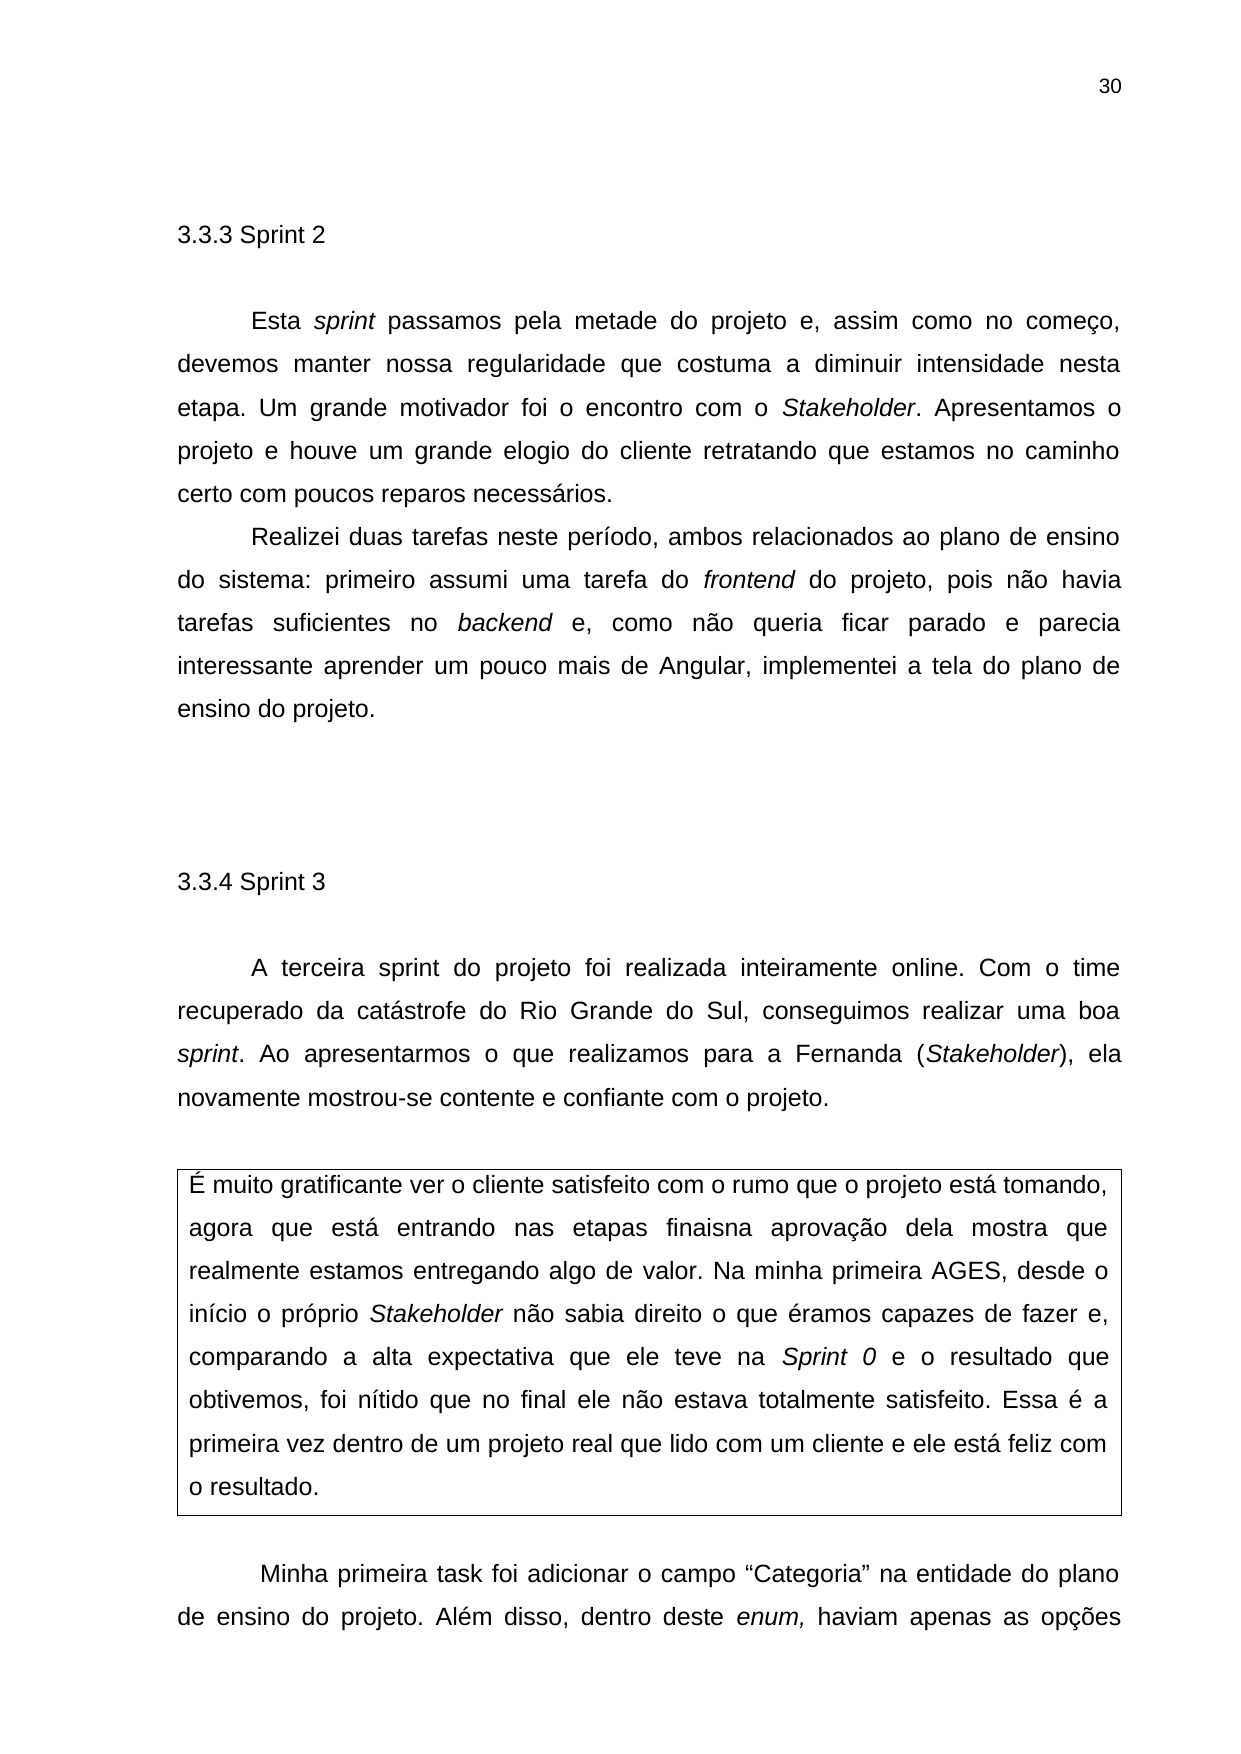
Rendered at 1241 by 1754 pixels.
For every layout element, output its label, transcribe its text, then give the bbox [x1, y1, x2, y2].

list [177, 1559, 1122, 1631]
list Realizei duas tarefas neste período, ambos relacionados ao plano de ensino do sistema: primeiro assumi uma tarefa do frontend do projeto, pois não havia tarefas suficientes no backend e, como não queria ficar parado e parecia interessante aprender um pouco mais de Angular, implementei a tela do plano de ensino do projeto. [177, 522, 1122, 723]
list Esta sprint passamos pela metade do projeto e, assim como no começo, devemos manter nossa regularidade que costuma a diminuir intensidade nesta etapa. Um grande motivador foi o encontro com o Stakeholder. Apresentamos o projeto e houve um grande elogio do cliente retratando que estamos no caminho certo com poucos reparos necessários. [177, 306, 1122, 508]
list A terceira sprint do projeto foi realizada inteiramente online. Com o time recuperado da catástrofe do Rio Grande do Sul, conseguimos realizar uma boa sprint. Ao apresentarmos o que realizamos para a Fernanda (Stakeholder), ela novamente mostrou-se contente e confiante com o projeto. [177, 953, 1122, 1111]
list 3.3.4 Sprint 3 [177, 867, 1122, 896]
list 3.3.3 Sprint 2 [177, 220, 1122, 249]
table_header É muito gratificante ver o cliente satisfeito com o rumo que o projeto está tomando, agora que está entrando nas etapas finaisna aprovação dela mostra que realmente estamos entregando algo de valor. Na minha primeira AGES, desde o início o próprio Stakeholder não sabia direito o que éramos capazes de fazer e, comparando a alta expectativa que ele teve na Sprint 0 e o resultado que obtivemos, foi nítido que no final ele não estava totalmente satisfeito. Essa é a primeira vez dentro de um projeto real que lido com um cliente e ele está feliz com o resultado. [178, 1170, 1121, 1515]
